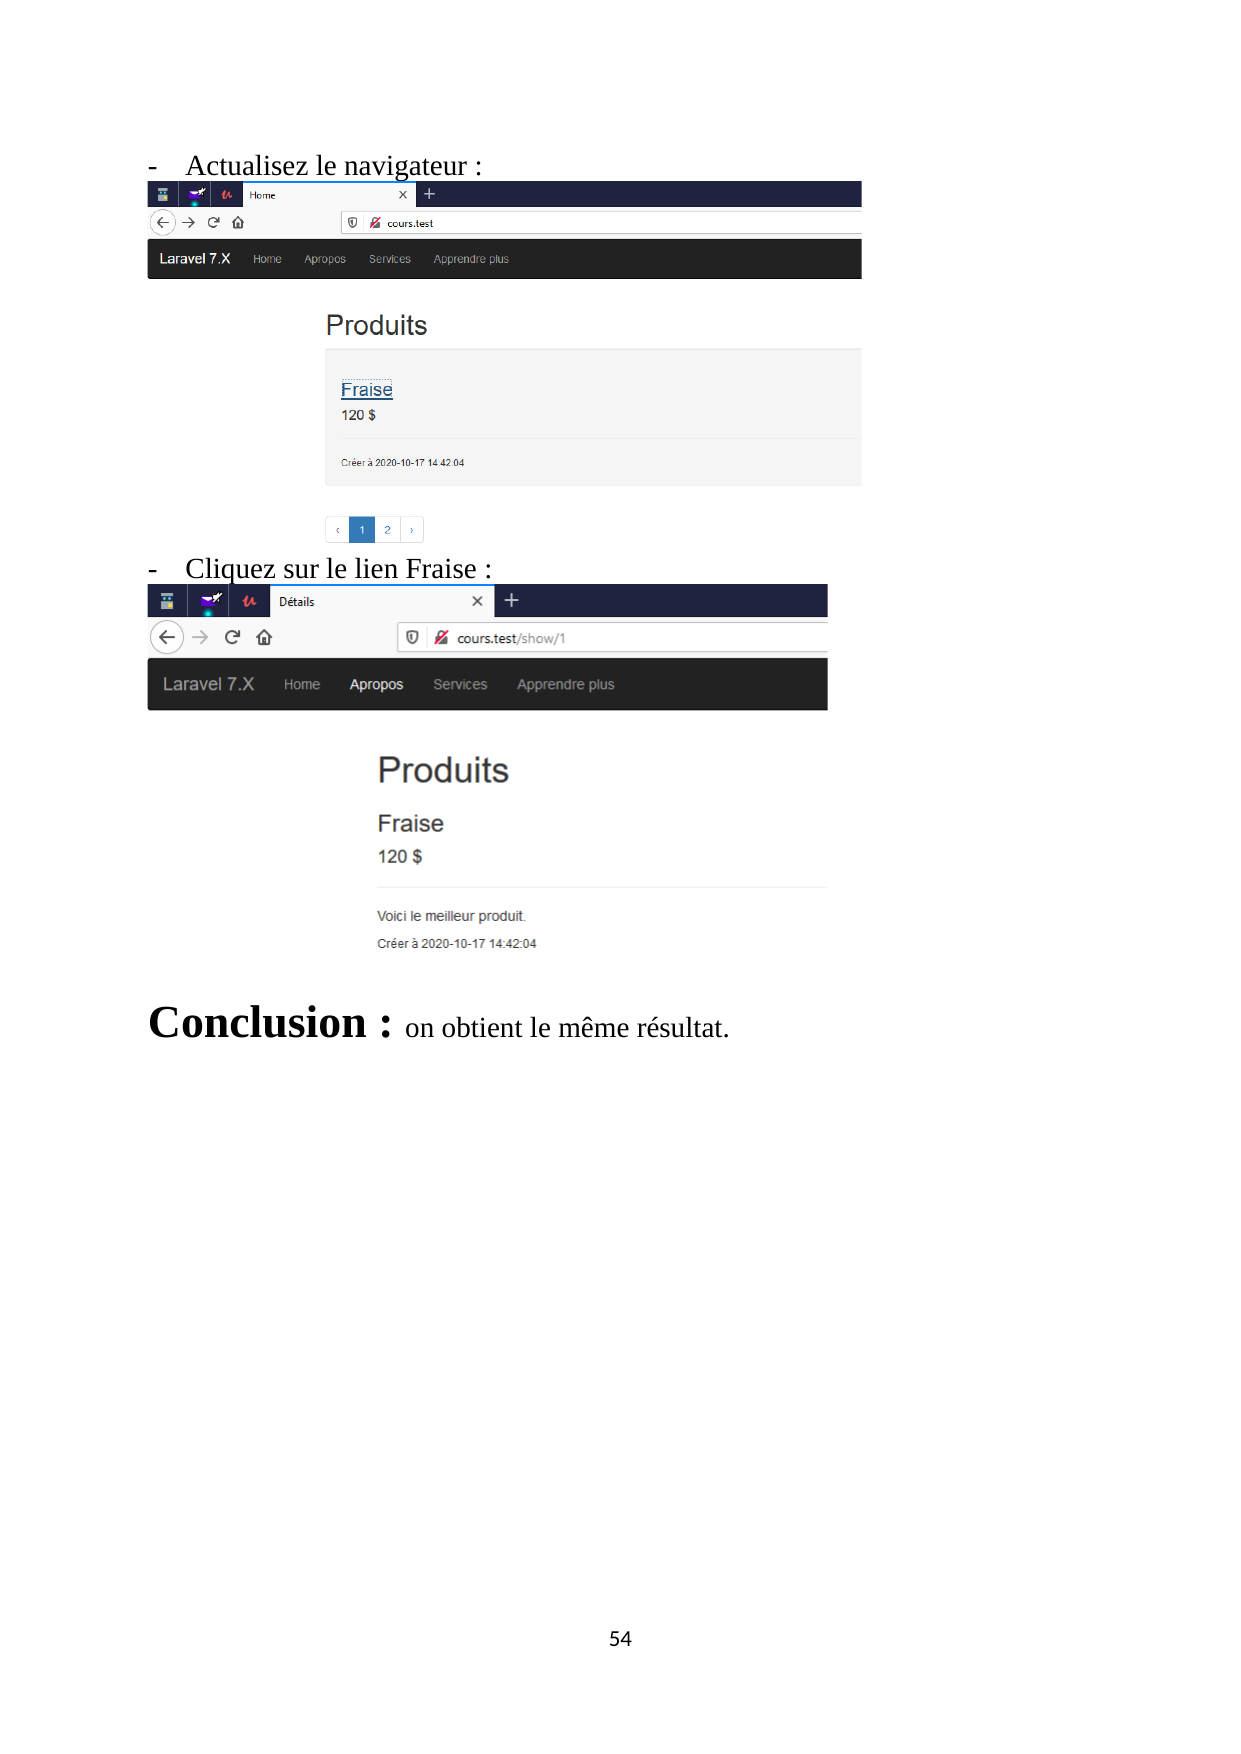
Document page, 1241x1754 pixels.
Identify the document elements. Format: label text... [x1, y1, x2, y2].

text Conclusion : on obtient le même résultat. [148, 995, 1093, 1048]
picture [147, 584, 828, 962]
list Cliquez sur le lien Fraise : [148, 551, 1093, 584]
picture [147, 181, 862, 551]
list Actualisez le navigateur : [148, 148, 1093, 181]
